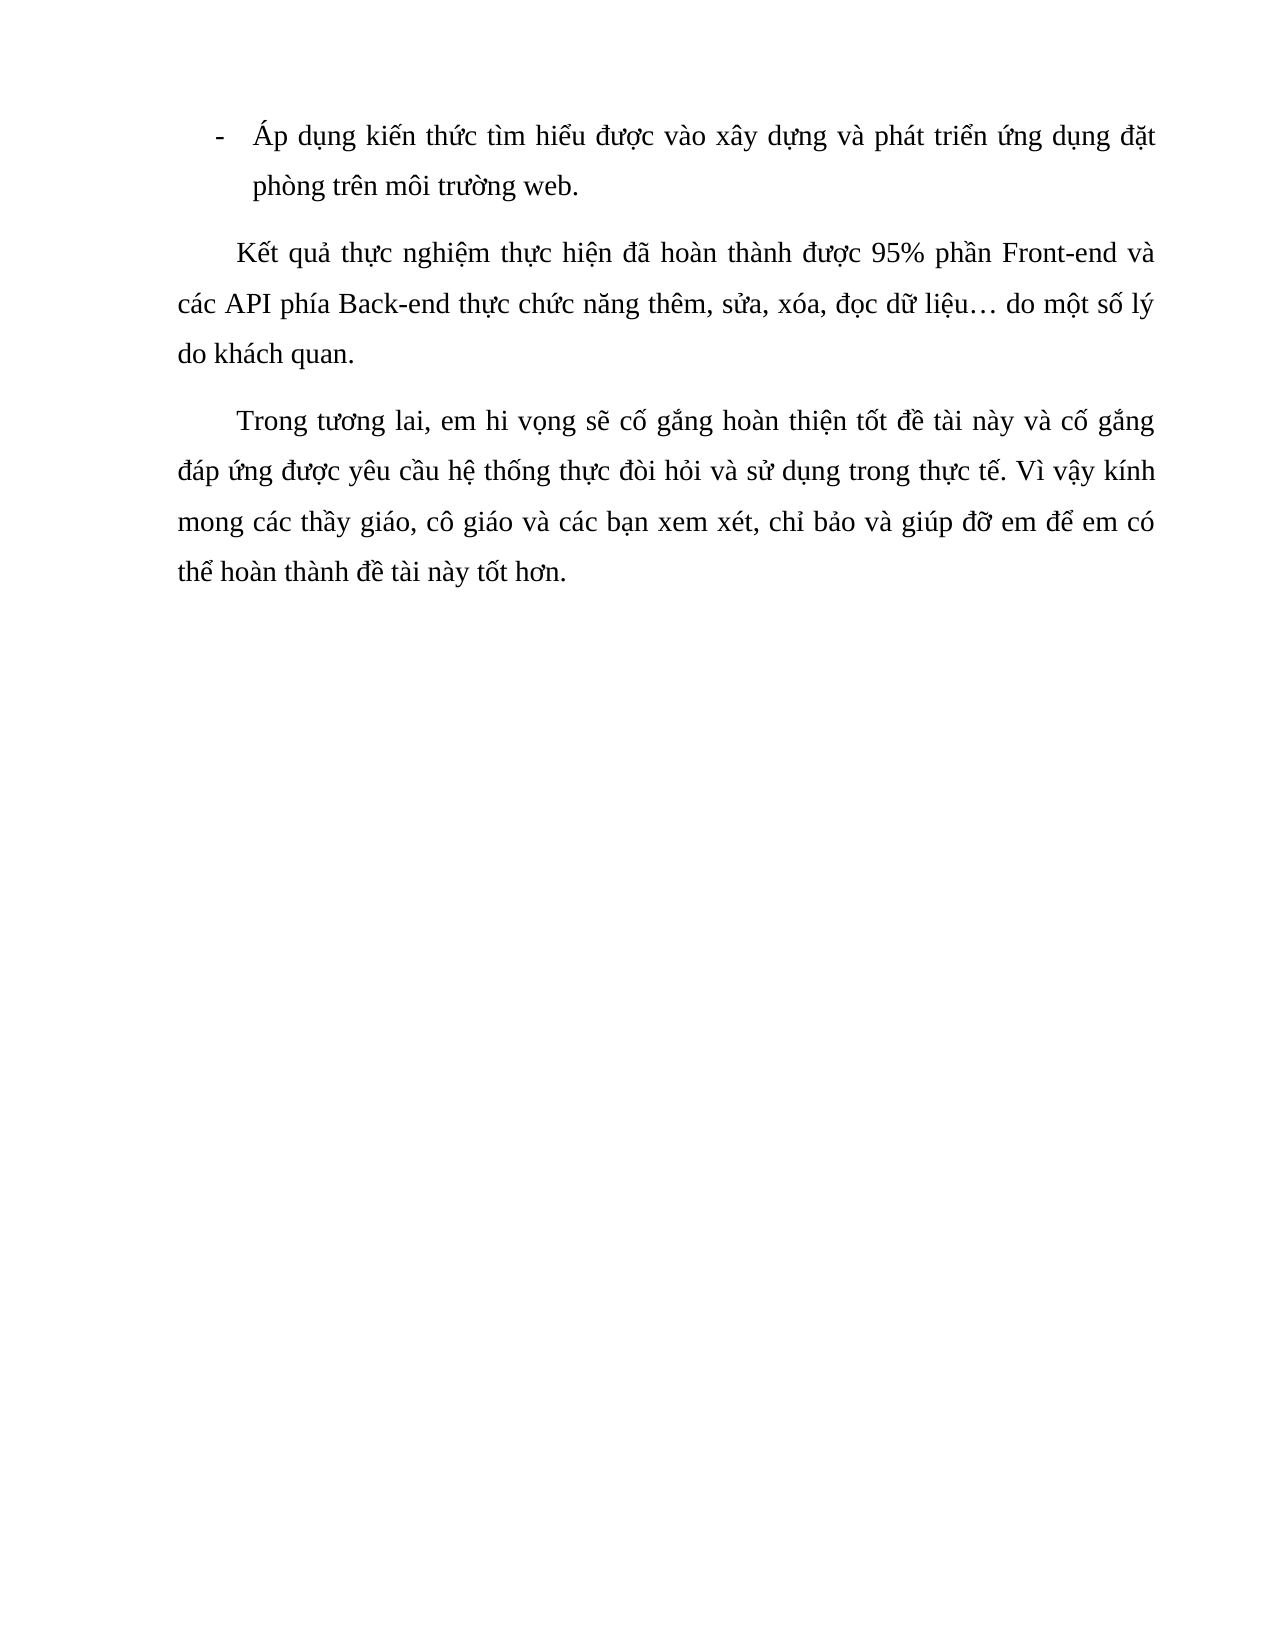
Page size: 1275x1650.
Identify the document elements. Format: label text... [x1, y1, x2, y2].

text Trong tương lai, em hi vọng sẽ cố gắng hoàn thiện tốt đề tài này và cố gắng đáp ứng được yêu cầu hệ thống thực đòi hỏi và sử dụng trong thực tế. Vì vậy kính mong các thầy giáo, cô giáo và các bạn xem xét, chỉ bảo và giúp đỡ em để em có thể hoàn thành đề tài này tốt hơn. [177, 403, 1157, 587]
text Kết quả thực nghiệm thực hiện đã hoàn thành được 95% phần Front-end và các API phía Back-end thực chức năng thêm, sửa, xóa, đọc dữ liệu… do một số lý do khách quan. [177, 235, 1157, 369]
list Áp dụng kiến thức tìm hiểu được vào xây dựng và phát triển ứng dụng đặt phòng trên môi trường web. [215, 118, 1157, 202]
